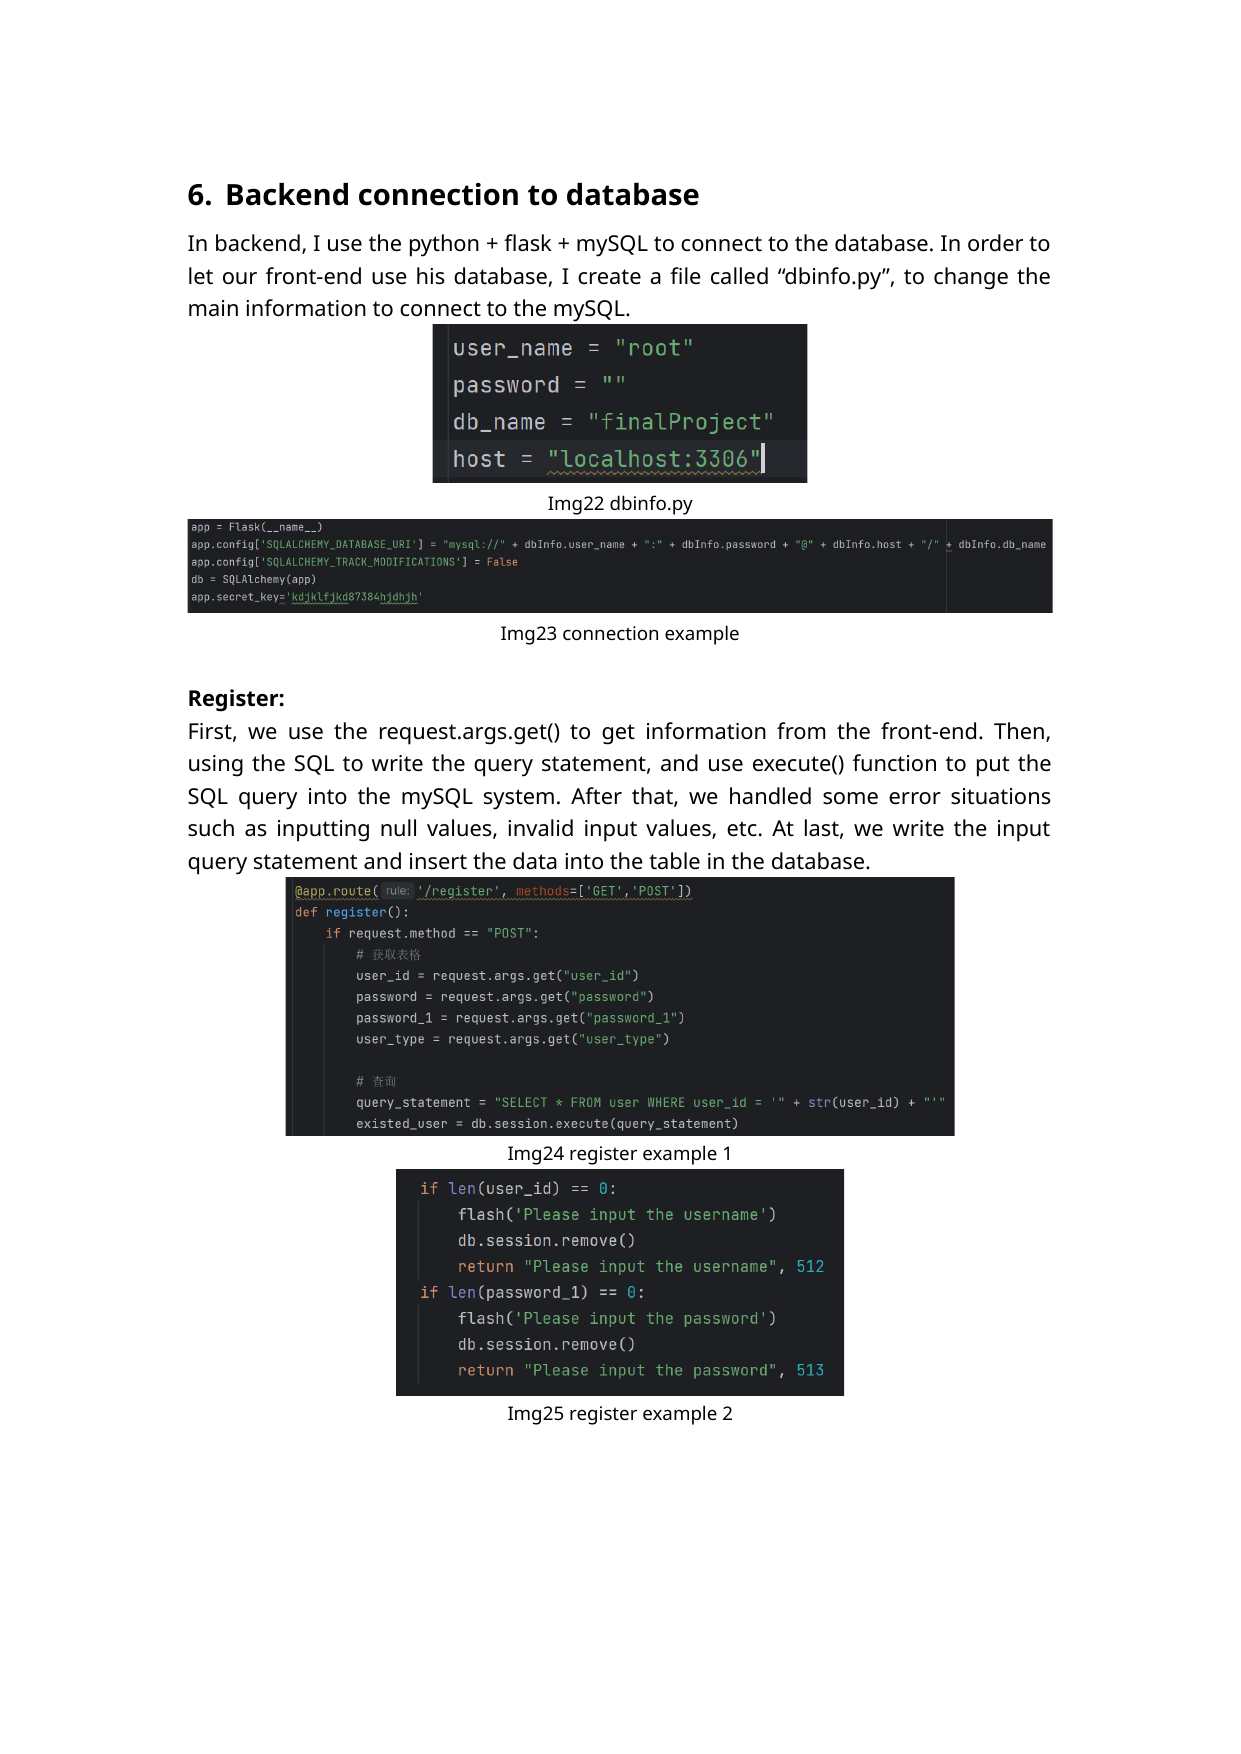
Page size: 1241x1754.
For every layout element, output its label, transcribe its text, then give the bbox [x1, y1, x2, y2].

text Img24 register example 1 [187, 1137, 1053, 1169]
text First, we use the request.args.get() to get information from the front-end. Then, using the SQL to write the query statement, and use execute() function to put the SQL query into the mySQL system. After that, we handled some error situations such as inputting null values, invalid input values, etc. At last, we write the input query statement and insert the data into the table in the database. [187, 714, 1053, 877]
text In backend, I use the python + flask + mySQL to connect to the database. In order to let our front-end use his database, I create a file called “dbinfo.py”, to change the main information to connect to the mySQL. [187, 227, 1053, 324]
text Img22 dbinfo.py [187, 487, 1053, 519]
list Backend connection to database [187, 162, 1053, 227]
text Register: [187, 682, 1053, 714]
picture [187, 519, 1053, 613]
text Img23 connection example [187, 617, 1053, 649]
picture [432, 324, 808, 483]
picture [396, 1169, 845, 1396]
picture [285, 877, 955, 1136]
text Img25 register example 2 [187, 1397, 1053, 1429]
